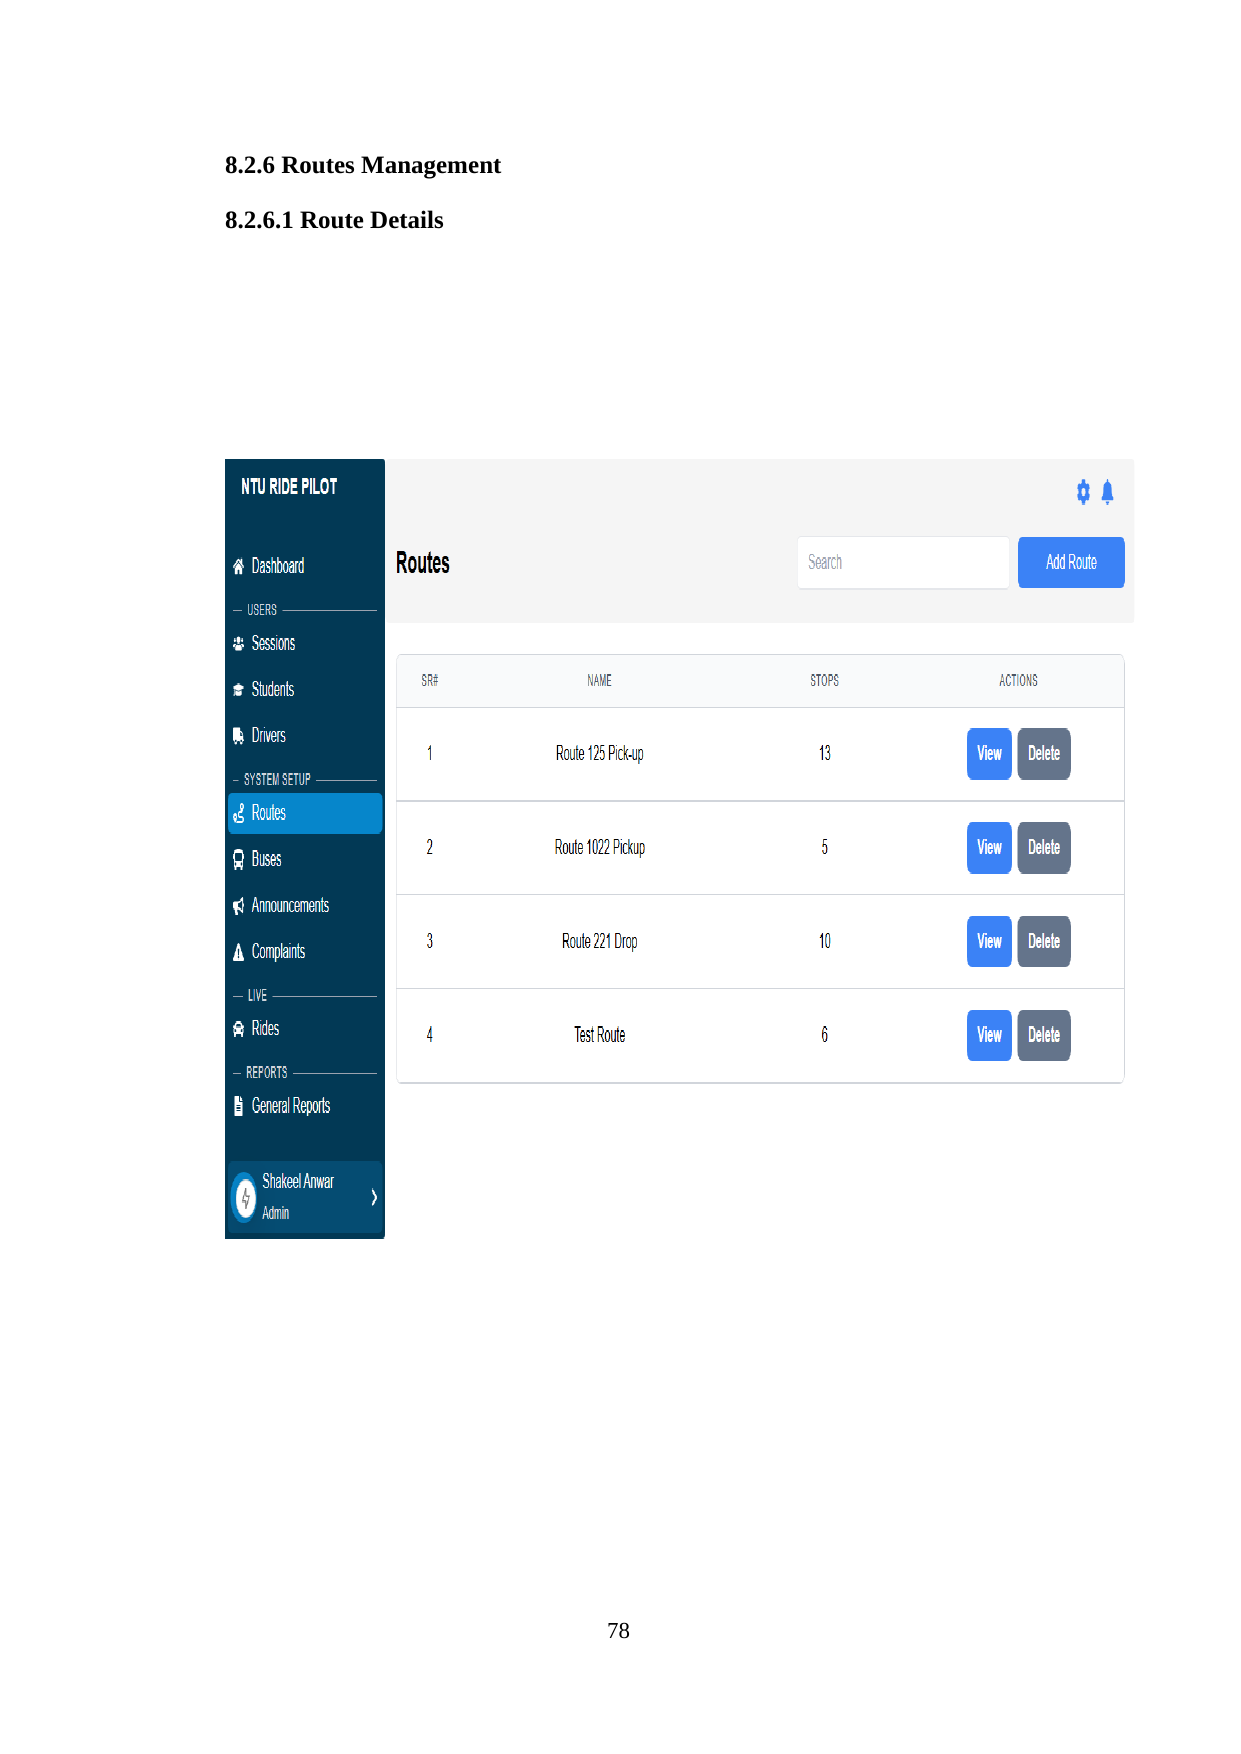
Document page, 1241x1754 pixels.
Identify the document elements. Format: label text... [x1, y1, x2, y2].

picture [234, 728, 243, 740]
picture [251, 479, 260, 493]
picture [287, 948, 292, 957]
picture [331, 479, 336, 493]
picture [269, 1067, 274, 1077]
picture [292, 562, 296, 572]
picture [234, 902, 243, 914]
picture [279, 944, 284, 957]
subtitle 8.2.6 Routes Management [225, 150, 1090, 179]
subtitle 8.2.6.1 Route Details [225, 206, 1090, 234]
picture [303, 479, 319, 493]
picture [243, 479, 248, 493]
picture [283, 479, 288, 493]
picture [235, 637, 242, 643]
picture [288, 479, 297, 493]
picture [234, 1025, 243, 1033]
picture [235, 1097, 242, 1115]
picture [315, 1178, 323, 1187]
picture [234, 684, 243, 695]
picture [234, 558, 243, 574]
picture [229, 1162, 278, 1232]
picture [261, 855, 266, 865]
picture [265, 1102, 270, 1112]
picture [271, 479, 276, 493]
picture [232, 1177, 257, 1217]
picture [234, 950, 243, 960]
picture [383, 459, 1135, 1239]
picture [234, 645, 243, 650]
picture [229, 794, 382, 833]
picture [281, 1210, 288, 1218]
picture [283, 1178, 288, 1186]
